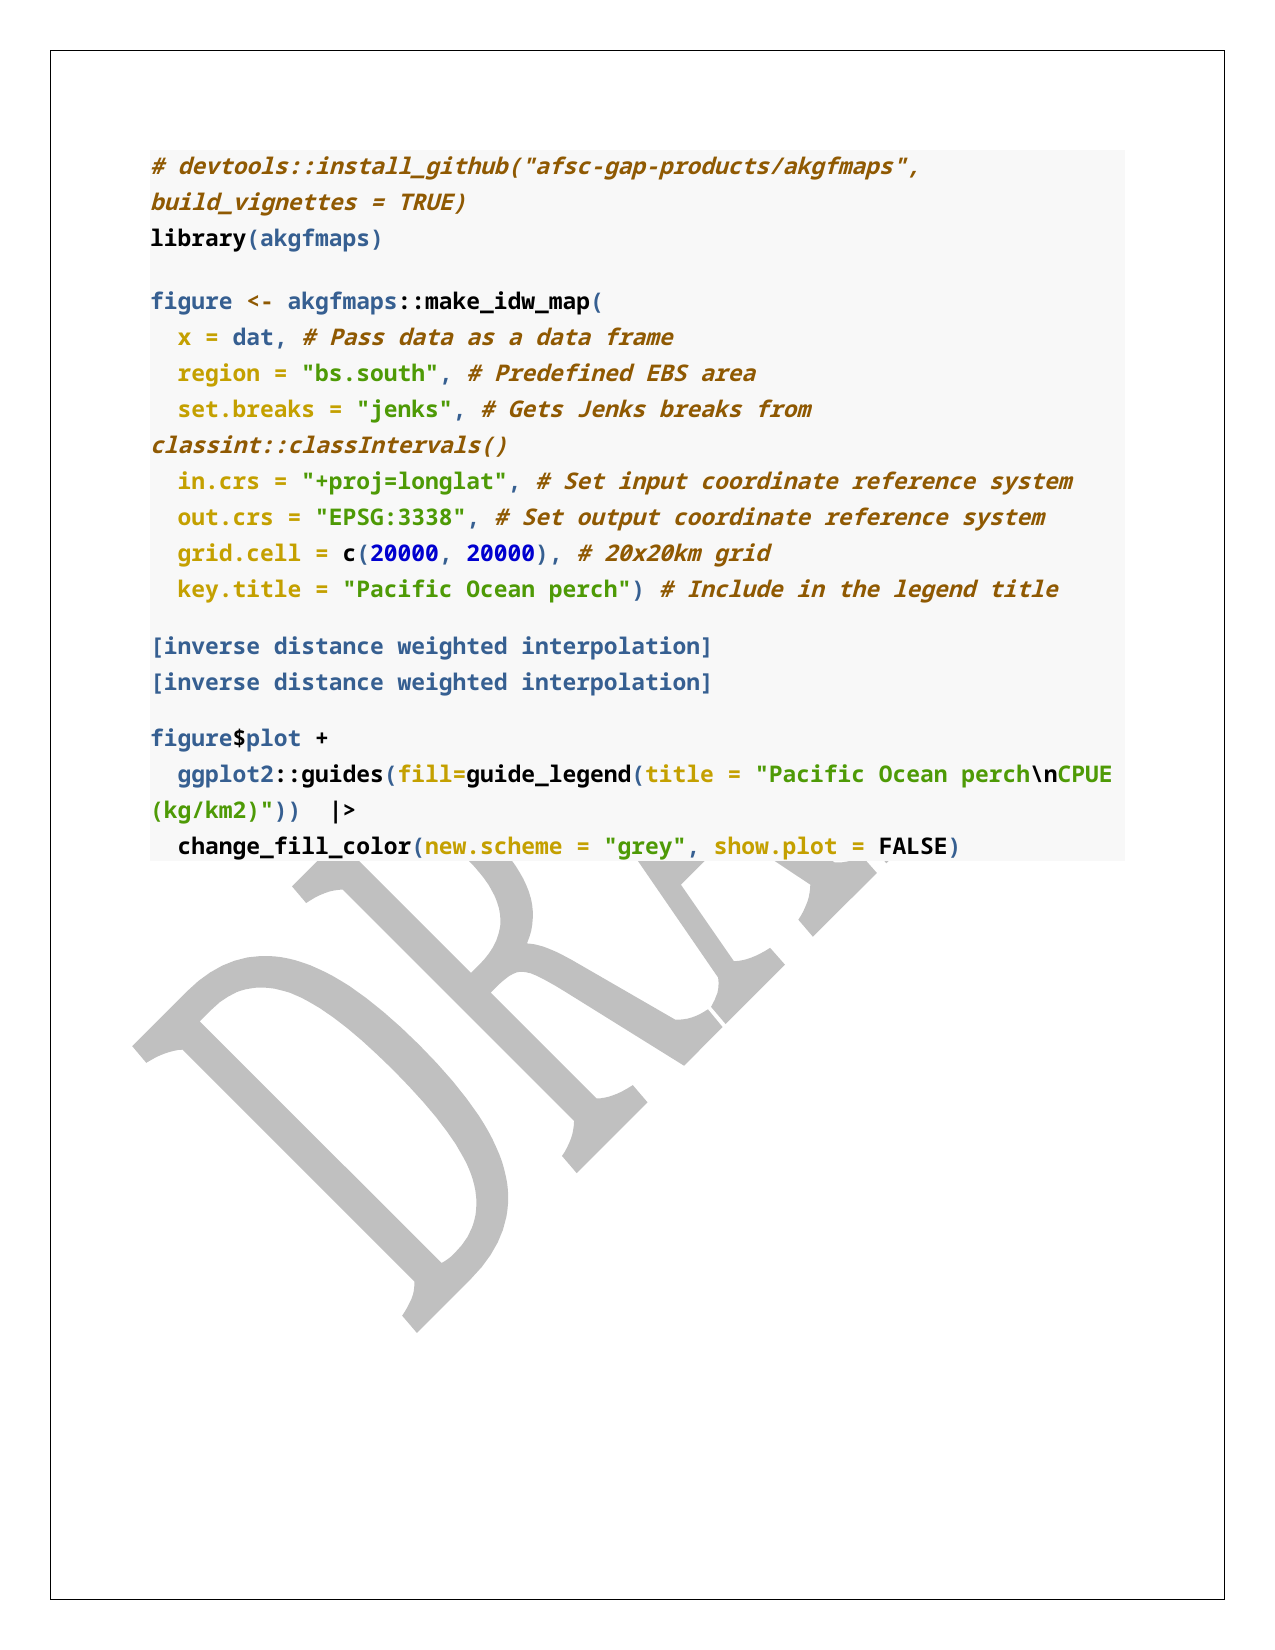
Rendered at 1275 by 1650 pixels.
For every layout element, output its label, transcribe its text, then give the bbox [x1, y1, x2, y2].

text # devtools::install_github("afsc-gap-products/akgfmaps", build_vignettes = TRUE) library(akgfmaps) figure <- akgfmaps::make_idw_map( x = dat, # Pass data as a data frame region = "bs.south", # Predefined EBS area set.breaks = "jenks", # Gets Jenks breaks from classint::classIntervals() in.crs = "+proj=longlat", # Set input coordinate reference system out.crs = "EPSG:3338", # Set output coordinate reference system grid.cell = c(20000, 20000), # 20x20km grid key.title = "Pacific Ocean perch") # Include in the legend title [150, 150, 1125, 604]
text figure$plot + ggplot2::guides(fill=guide_legend(title = "Pacific Ocean perch\nCPUE (kg/km2)")) |> change_fill_color(new.scheme = "grey", show.plot = FALSE) [150, 722, 1125, 861]
text [inverse distance weighted interpolation] [inverse distance weighted interpolation] [150, 629, 1125, 697]
